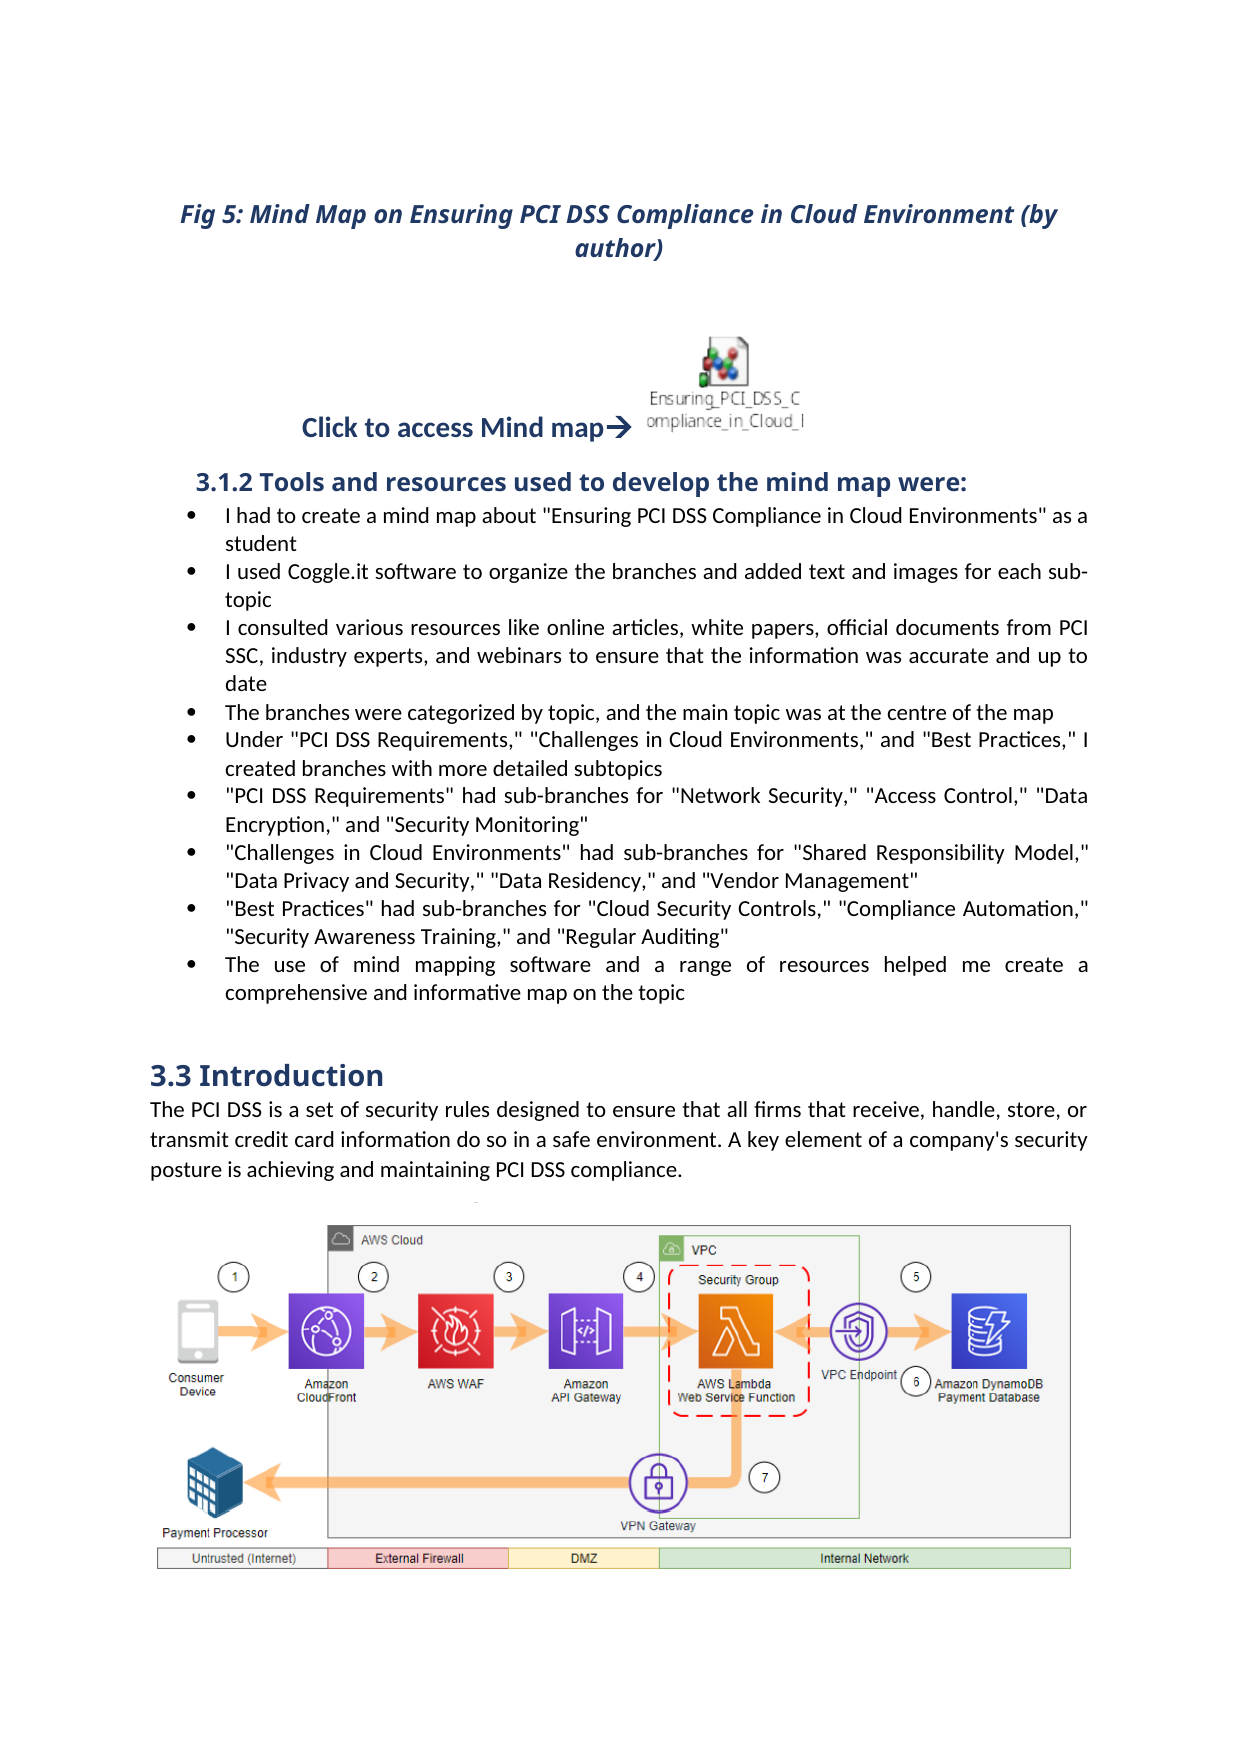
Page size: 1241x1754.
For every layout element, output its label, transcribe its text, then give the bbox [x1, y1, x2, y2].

subtitle 3.1.2 Tools and resources used to develop the mind map were: [150, 464, 1090, 498]
list "Best Practices" had sub-branches for "Cloud Security Controls," "Compliance Automation," "Security Awareness Training," and "Regular Auditing" [187, 894, 1090, 950]
subtitle 3.3 Introduction [150, 1055, 1090, 1095]
list I used Coggle.it software to organize the branches and added text and images for each sub-topic [187, 557, 1090, 613]
list I consulted various resources like online articles, white papers, official documents from PCI SSC, industry experts, and webinars to ensure that the information was accurate and up to date [187, 613, 1090, 698]
list The use of mind mapping software and a range of resources helped me create a comprehensive and informative map on the topic [187, 950, 1090, 1006]
text The PCI DSS is a set of security rules designed to ensure that all firms that receive, handle, store, or transmit credit card information do so in a safe environment. A key element of a company's security posture is achieving and maintaining PCI DSS compliance. [150, 1095, 1090, 1183]
list Under "PCI DSS Requirements," "Challenges in Cloud Environments," and "Best Practices," I created branches with more detailed subtopics [187, 726, 1090, 782]
picture [150, 1202, 1091, 1585]
list I had to create a mind map about "Ensuring PCI DSS Compliance in Cloud Environments" as a student [187, 501, 1090, 557]
list The branches were categorized by topic, and the main topic was at the centre of the map [187, 698, 1090, 726]
text Fig 5: Mind Map on Ensuring PCI DSS Compliance in Cloud Environment (by author) [150, 197, 1090, 265]
list "PCI DSS Requirements" had sub-branches for "Network Security," "Access Control," "Data Encryption," and "Security Monitoring" [187, 782, 1090, 838]
list "Challenges in Cloud Environments" had sub-branches for "Shared Responsibility Model," "Data Privacy and Security," "Data Residency," and "Vendor Management" [187, 838, 1090, 894]
text Click to access Mind map [150, 335, 1090, 445]
